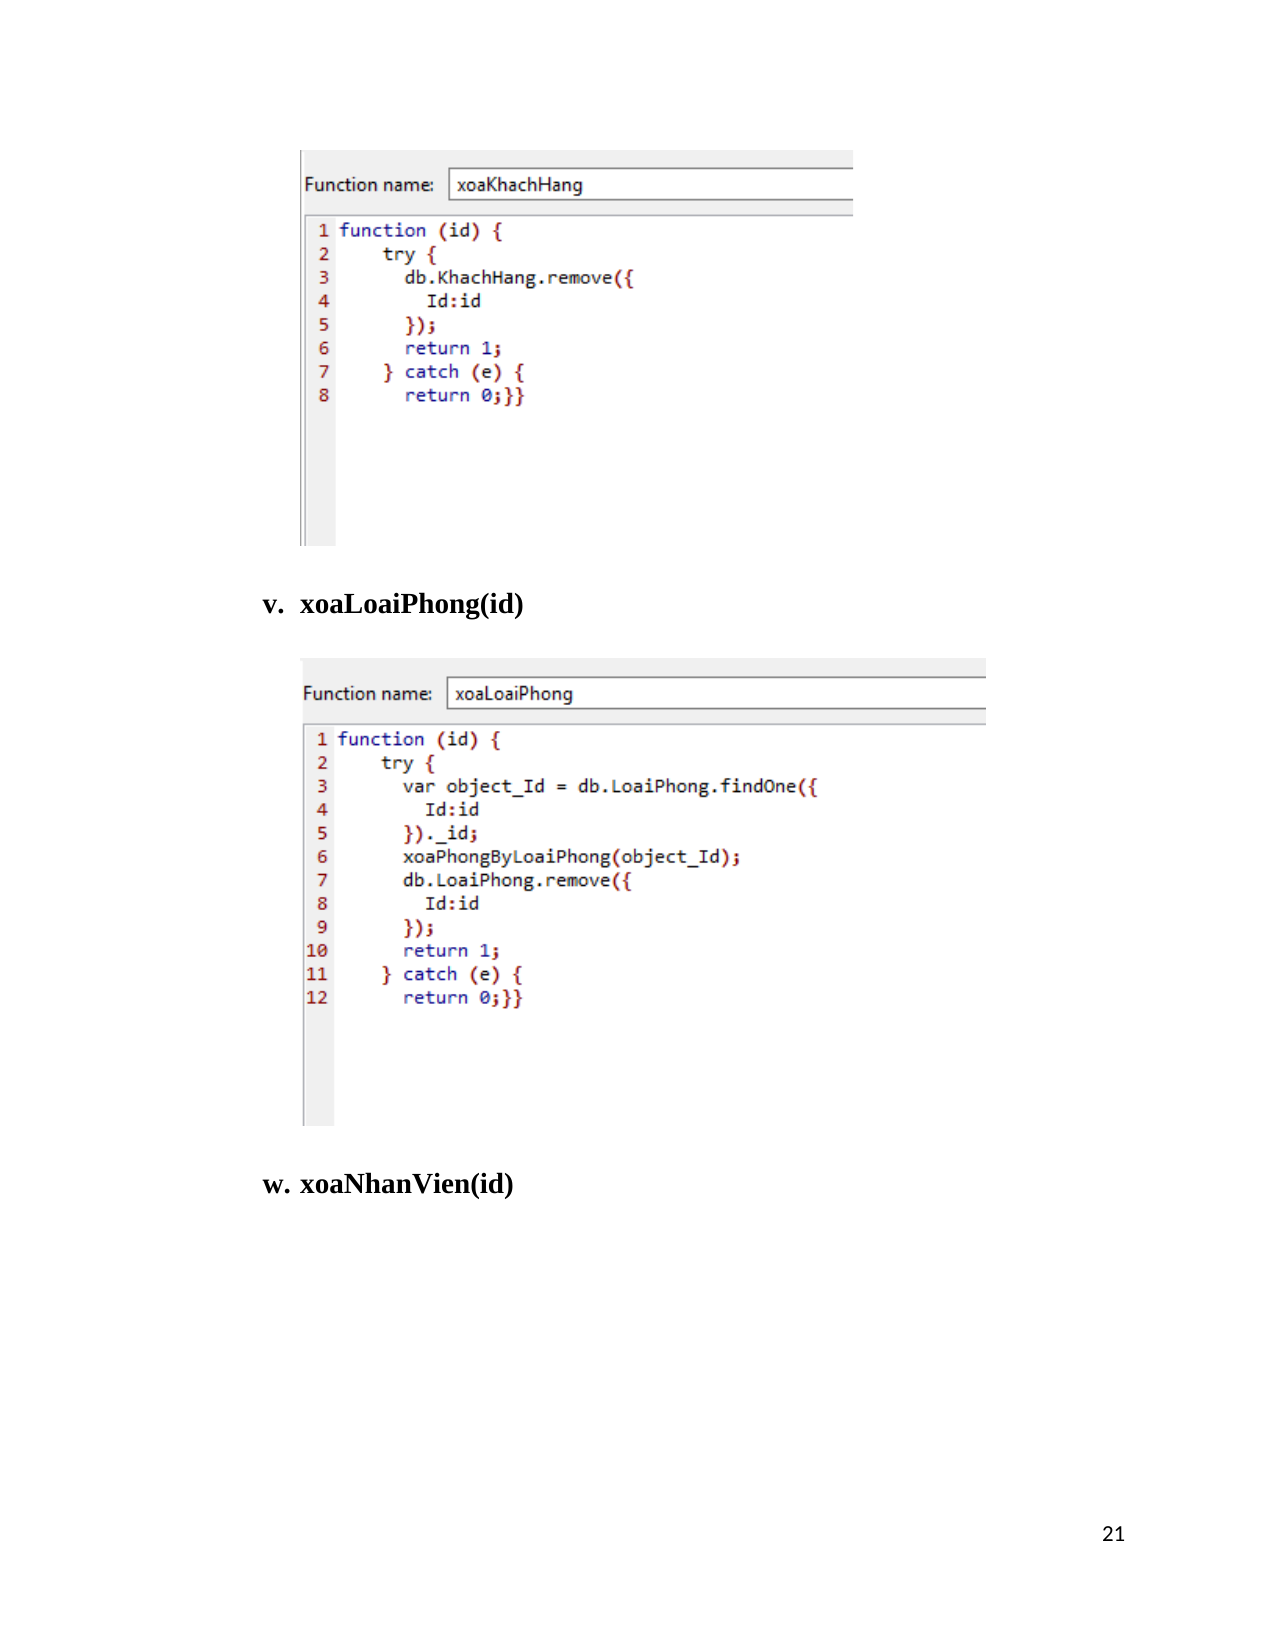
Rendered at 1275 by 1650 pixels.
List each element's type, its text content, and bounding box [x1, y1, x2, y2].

list xoaLoaiPhong(id) [262, 586, 1125, 619]
picture [300, 658, 986, 1126]
picture [300, 150, 854, 546]
list xoaNhanVien(id) [262, 1166, 1125, 1199]
